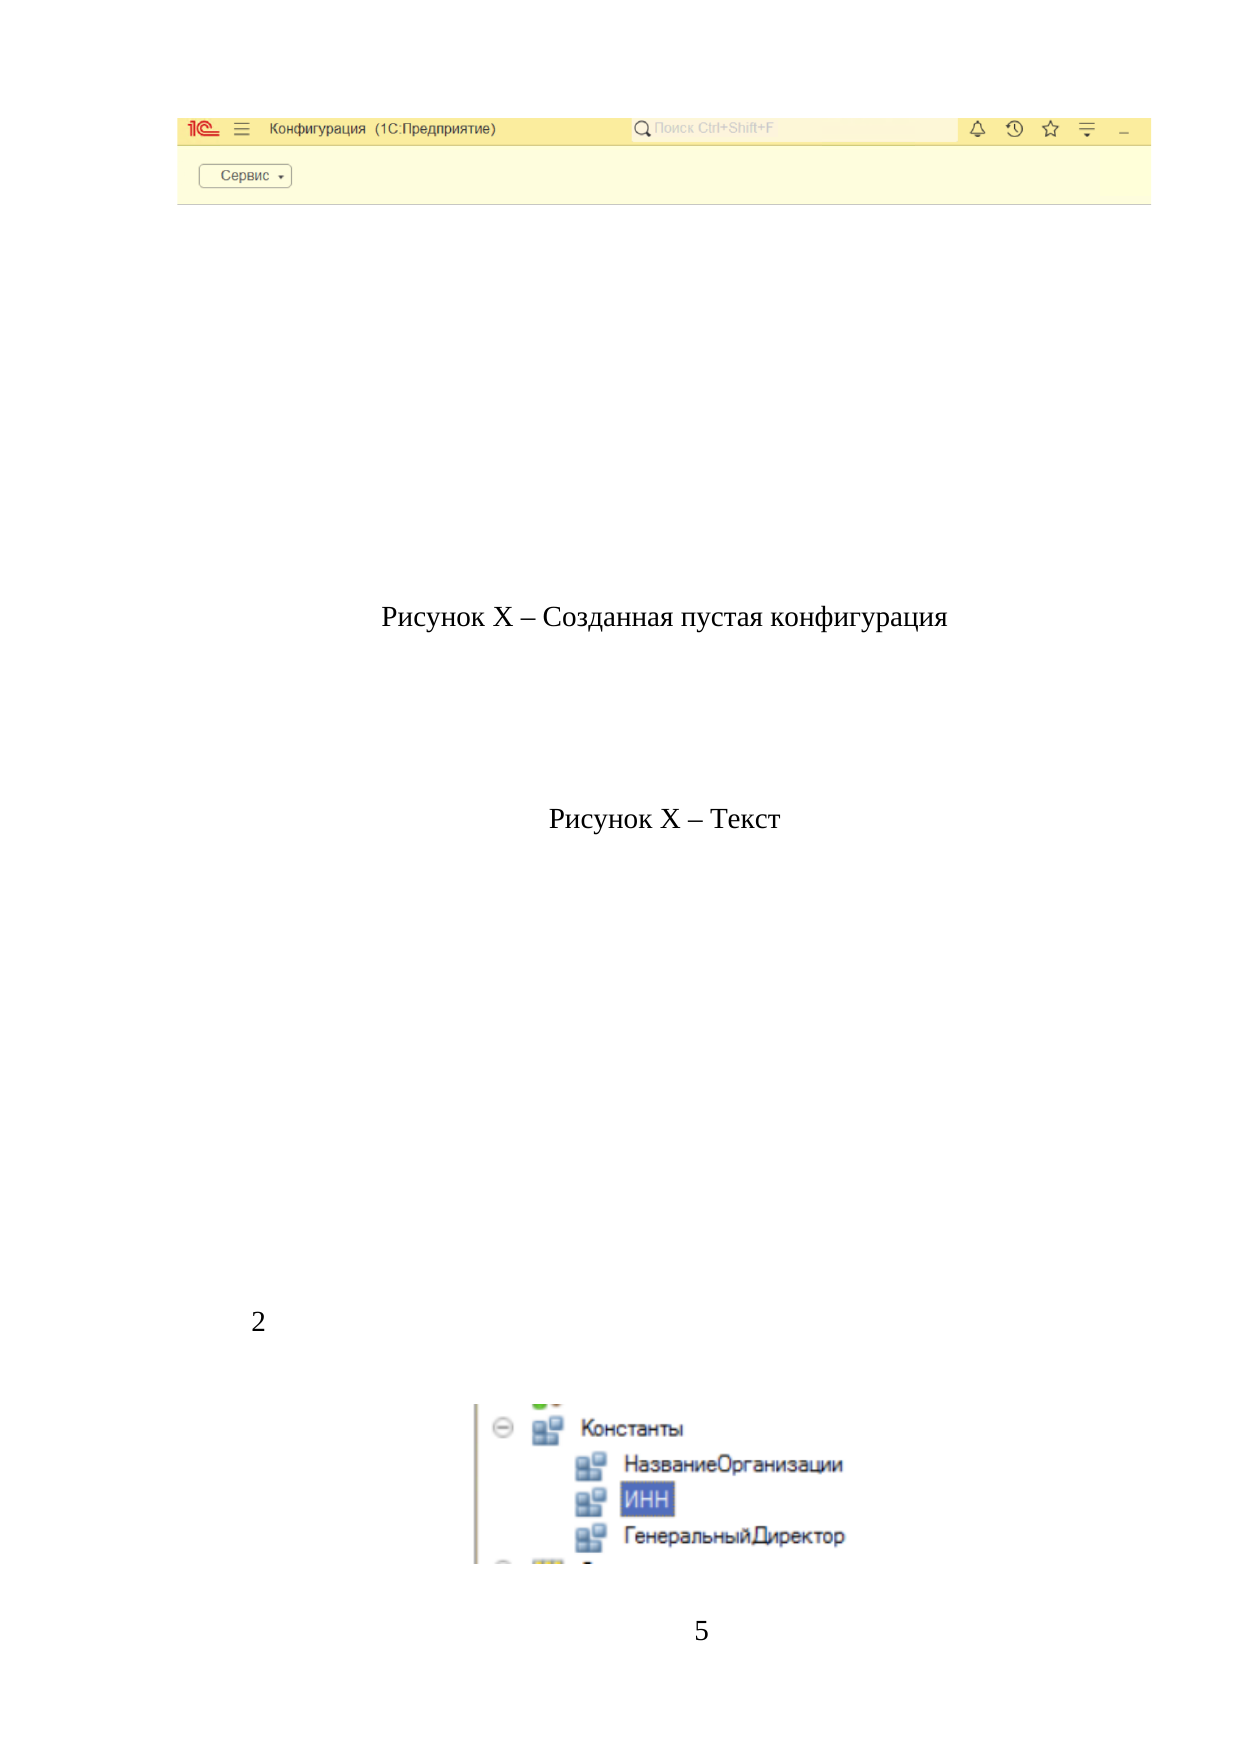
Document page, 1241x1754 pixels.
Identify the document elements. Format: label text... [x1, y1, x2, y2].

text 2 [177, 1304, 1152, 1337]
text Рисунок X – Созданная пустая конфигурация [177, 599, 1152, 633]
text Рисунок X – Текст [177, 801, 1152, 834]
picture [177, 118, 1152, 583]
picture [473, 1404, 930, 1564]
